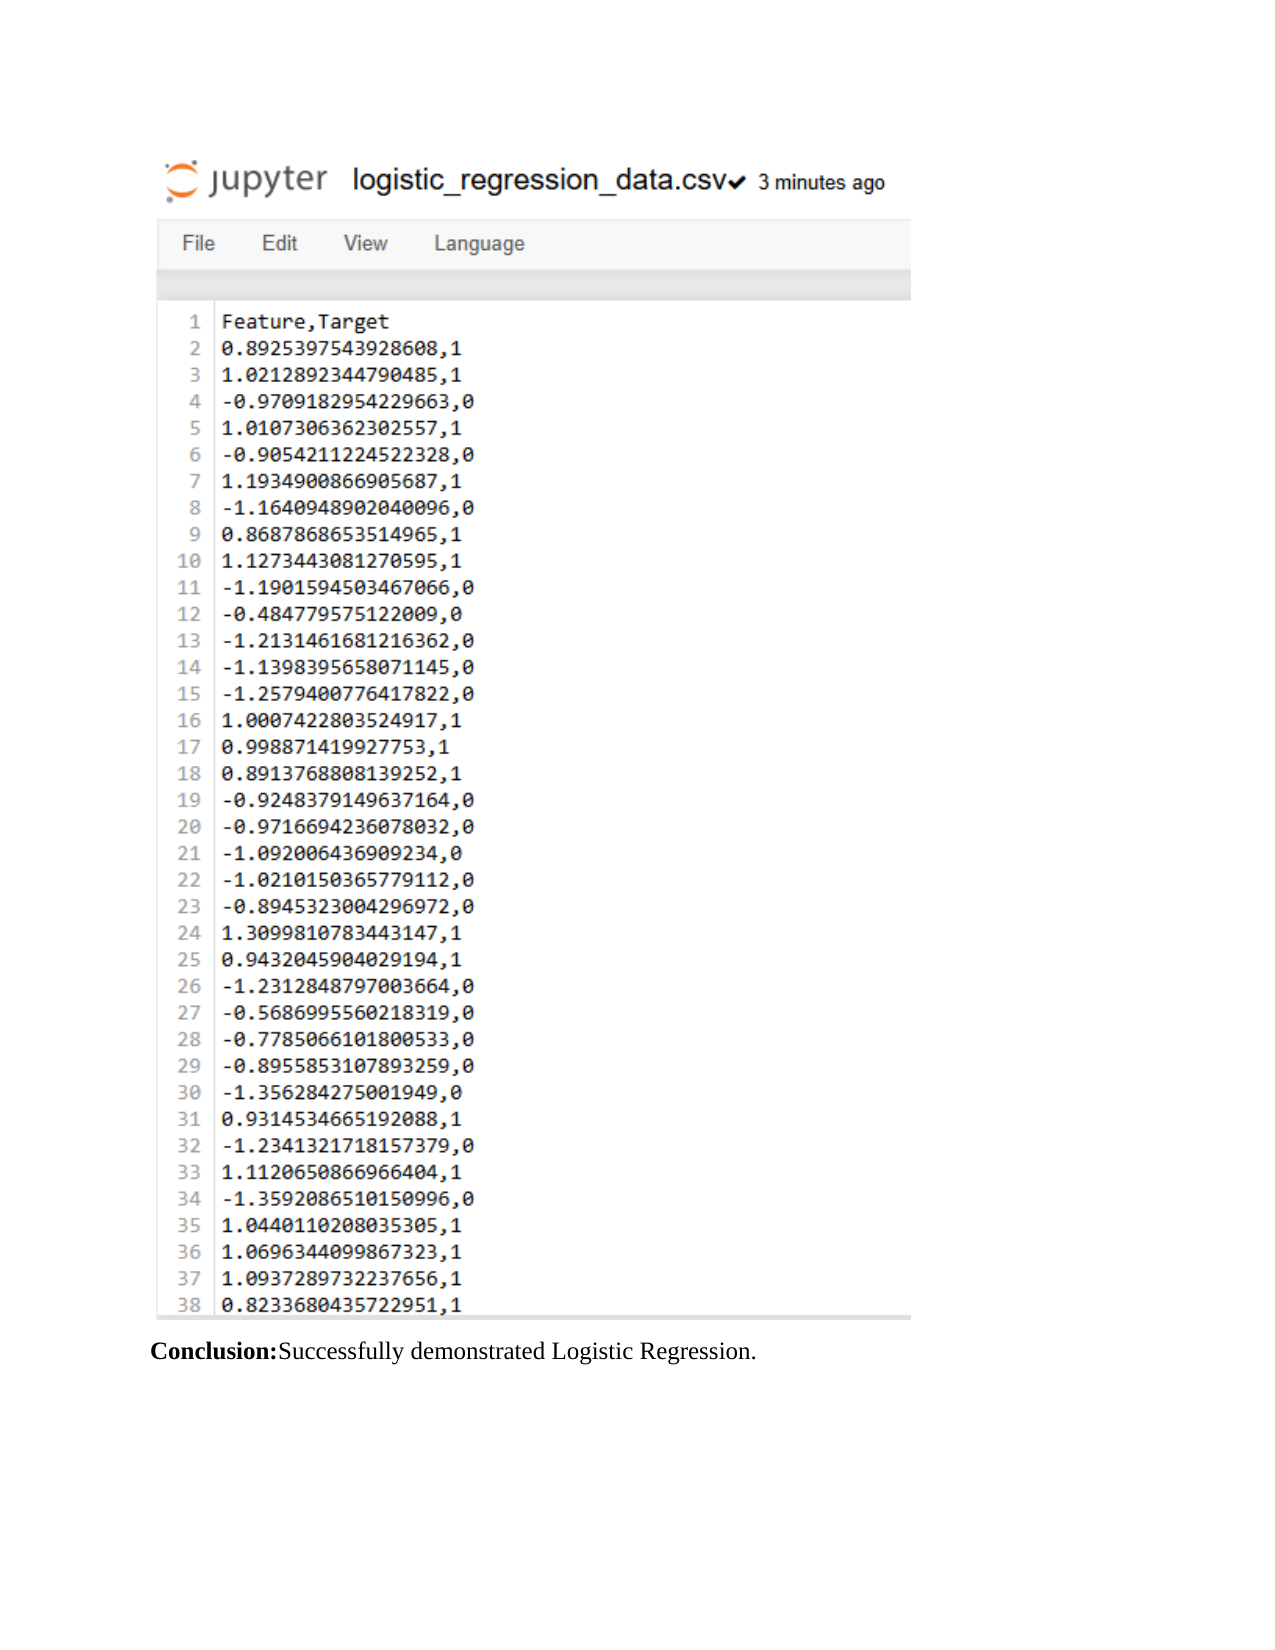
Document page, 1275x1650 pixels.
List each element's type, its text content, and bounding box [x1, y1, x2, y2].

picture [156, 160, 911, 1320]
text Conclusion:Successfully demonstrated Logistic Regression. [150, 1336, 1200, 1365]
